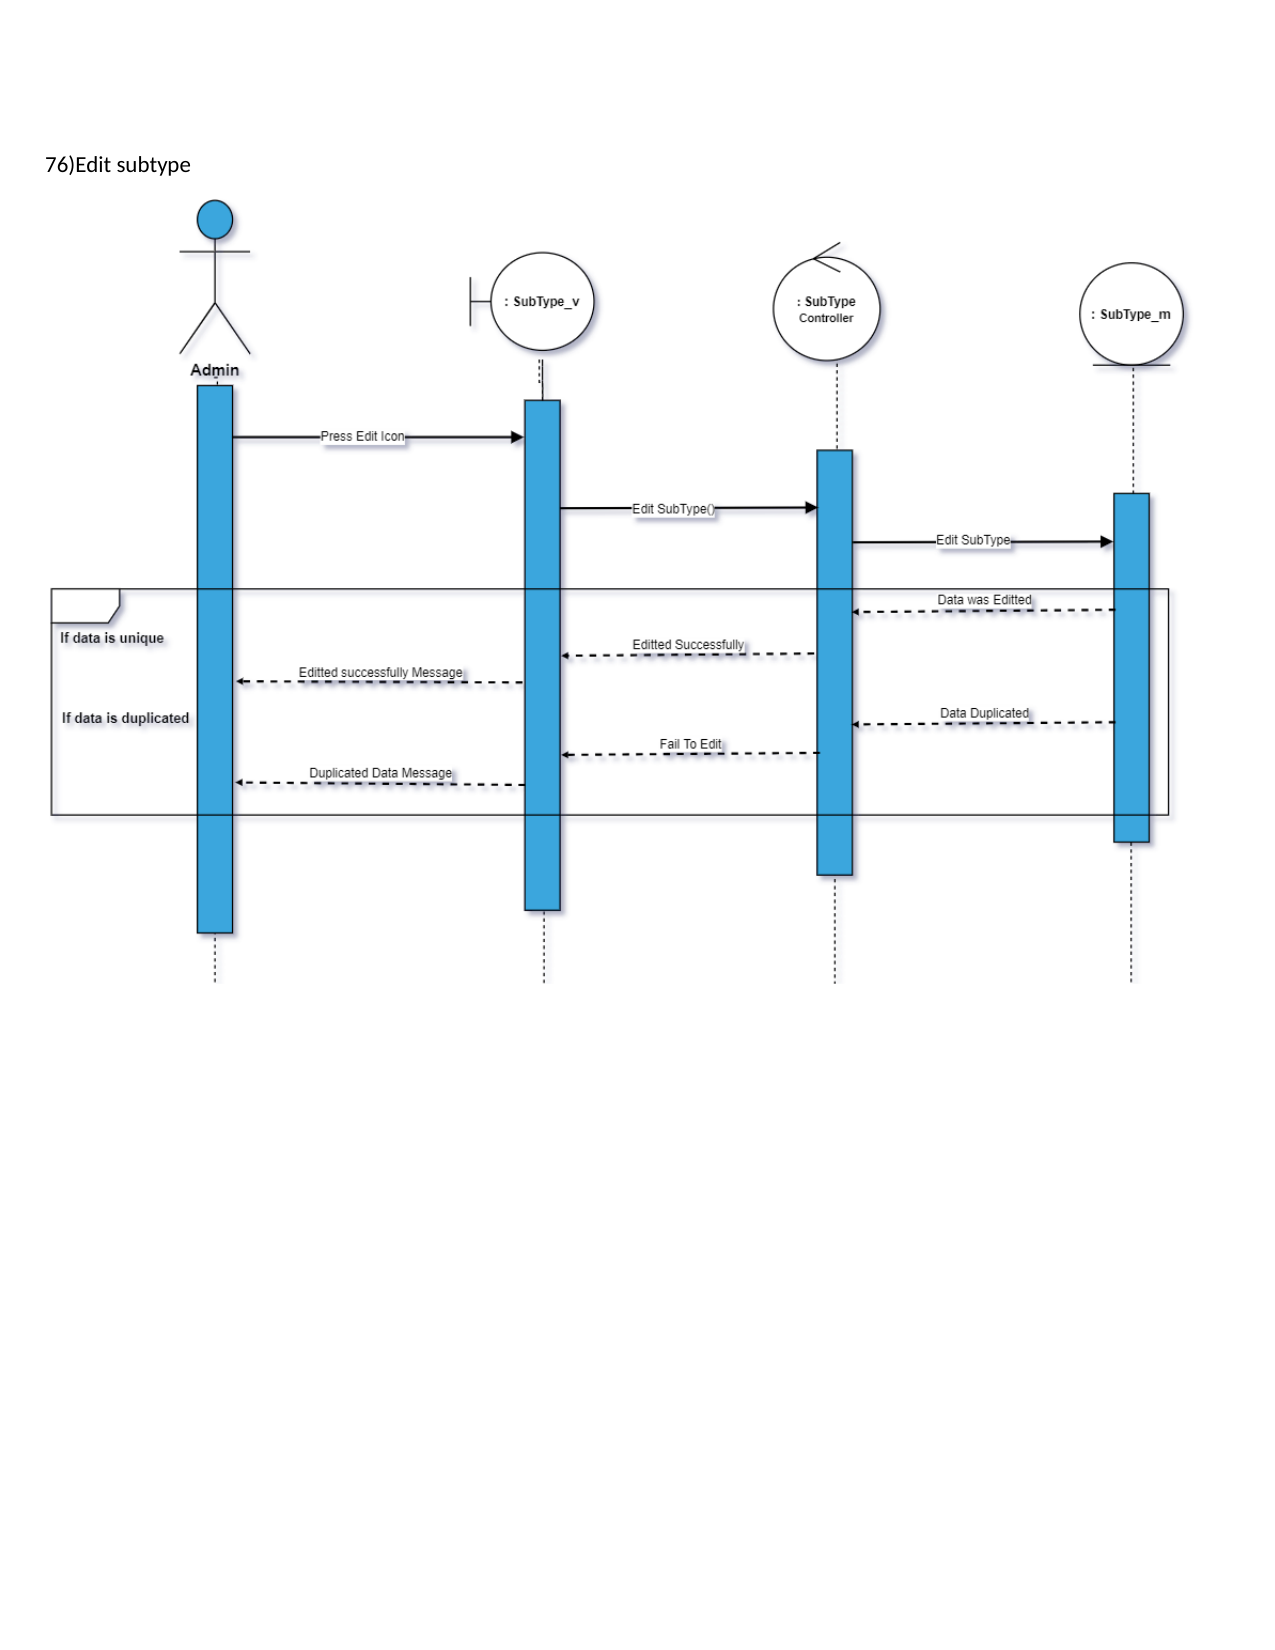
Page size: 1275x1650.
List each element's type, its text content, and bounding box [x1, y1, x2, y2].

picture [45, 196, 1200, 987]
text 76)Edit subtype [45, 150, 1200, 178]
